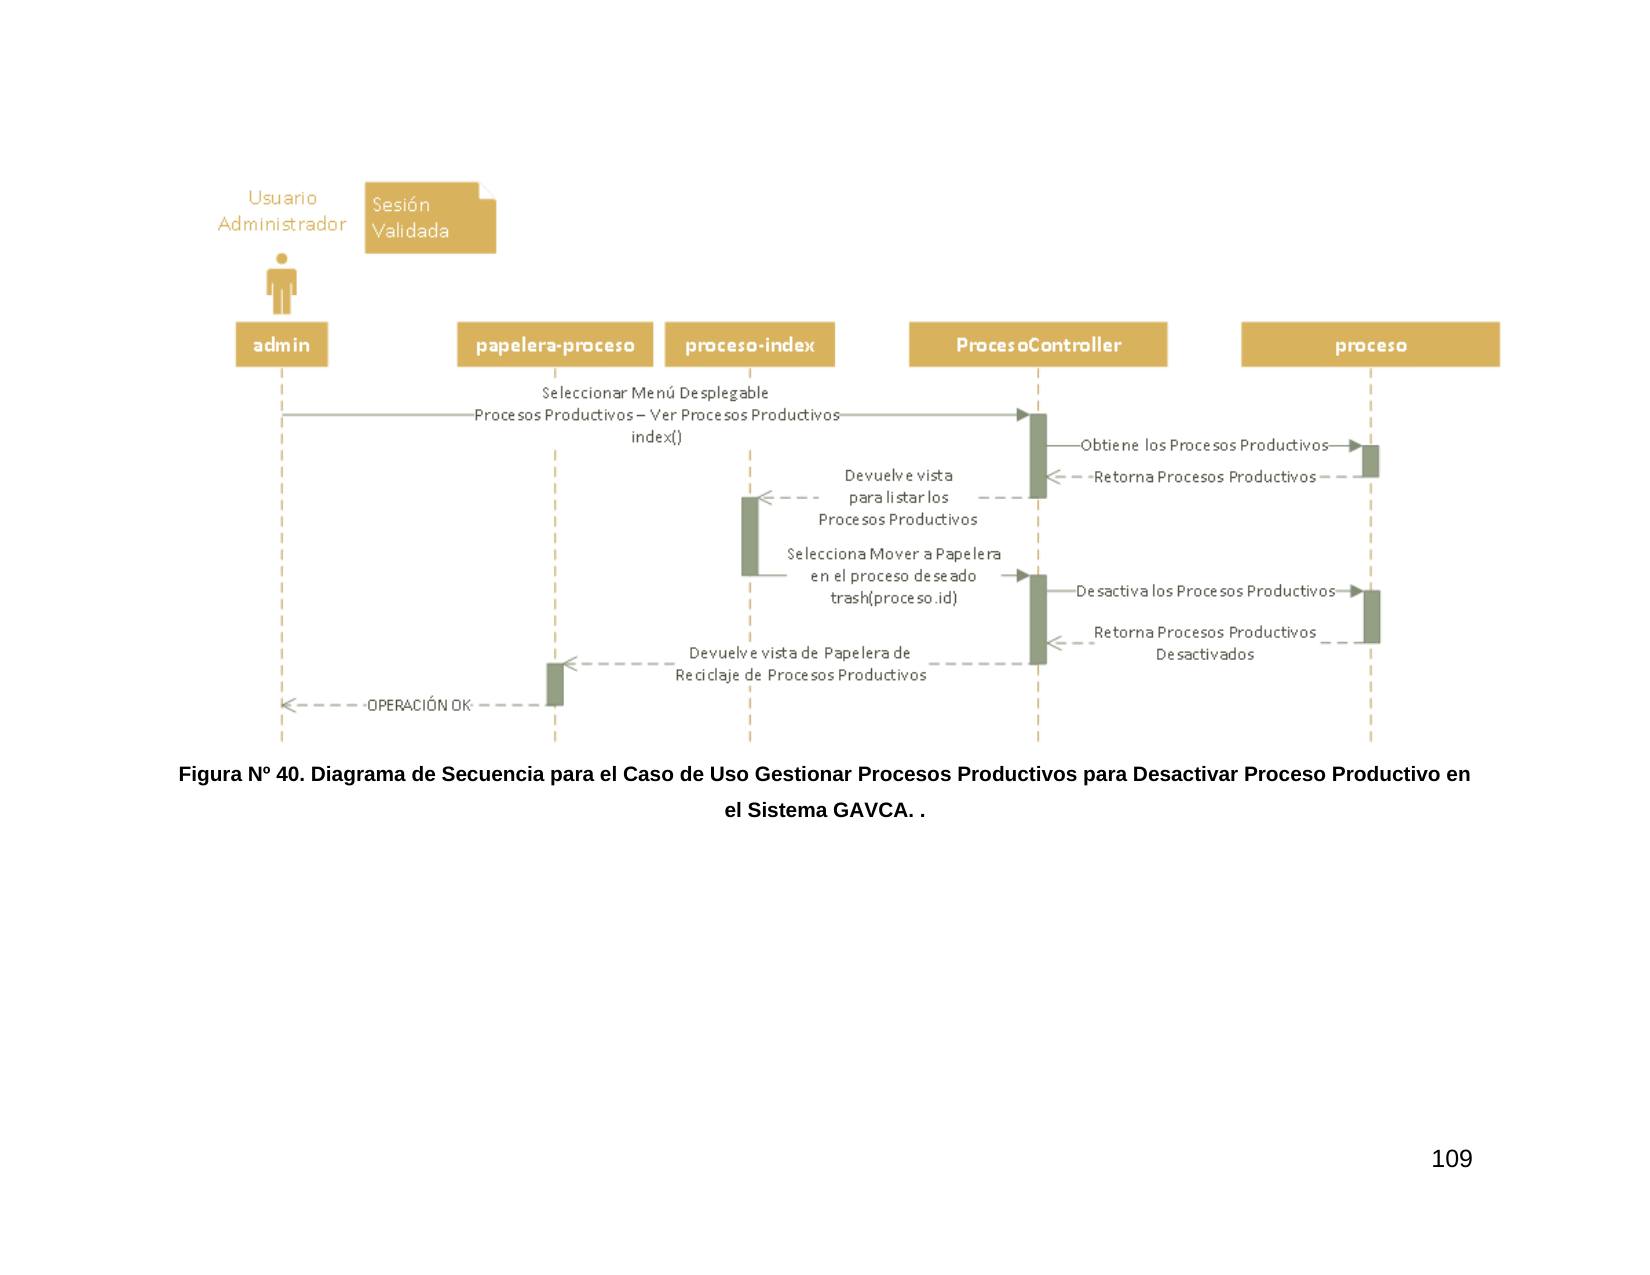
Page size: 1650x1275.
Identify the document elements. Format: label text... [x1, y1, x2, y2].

picture [206, 177, 1503, 748]
text Figura Nº 40. Diagrama de Secuencia para el Caso de Uso Gestionar Procesos Productivos para Desactivar Proceso Productivo en el Sistema GAVCA. . [177, 762, 1473, 822]
